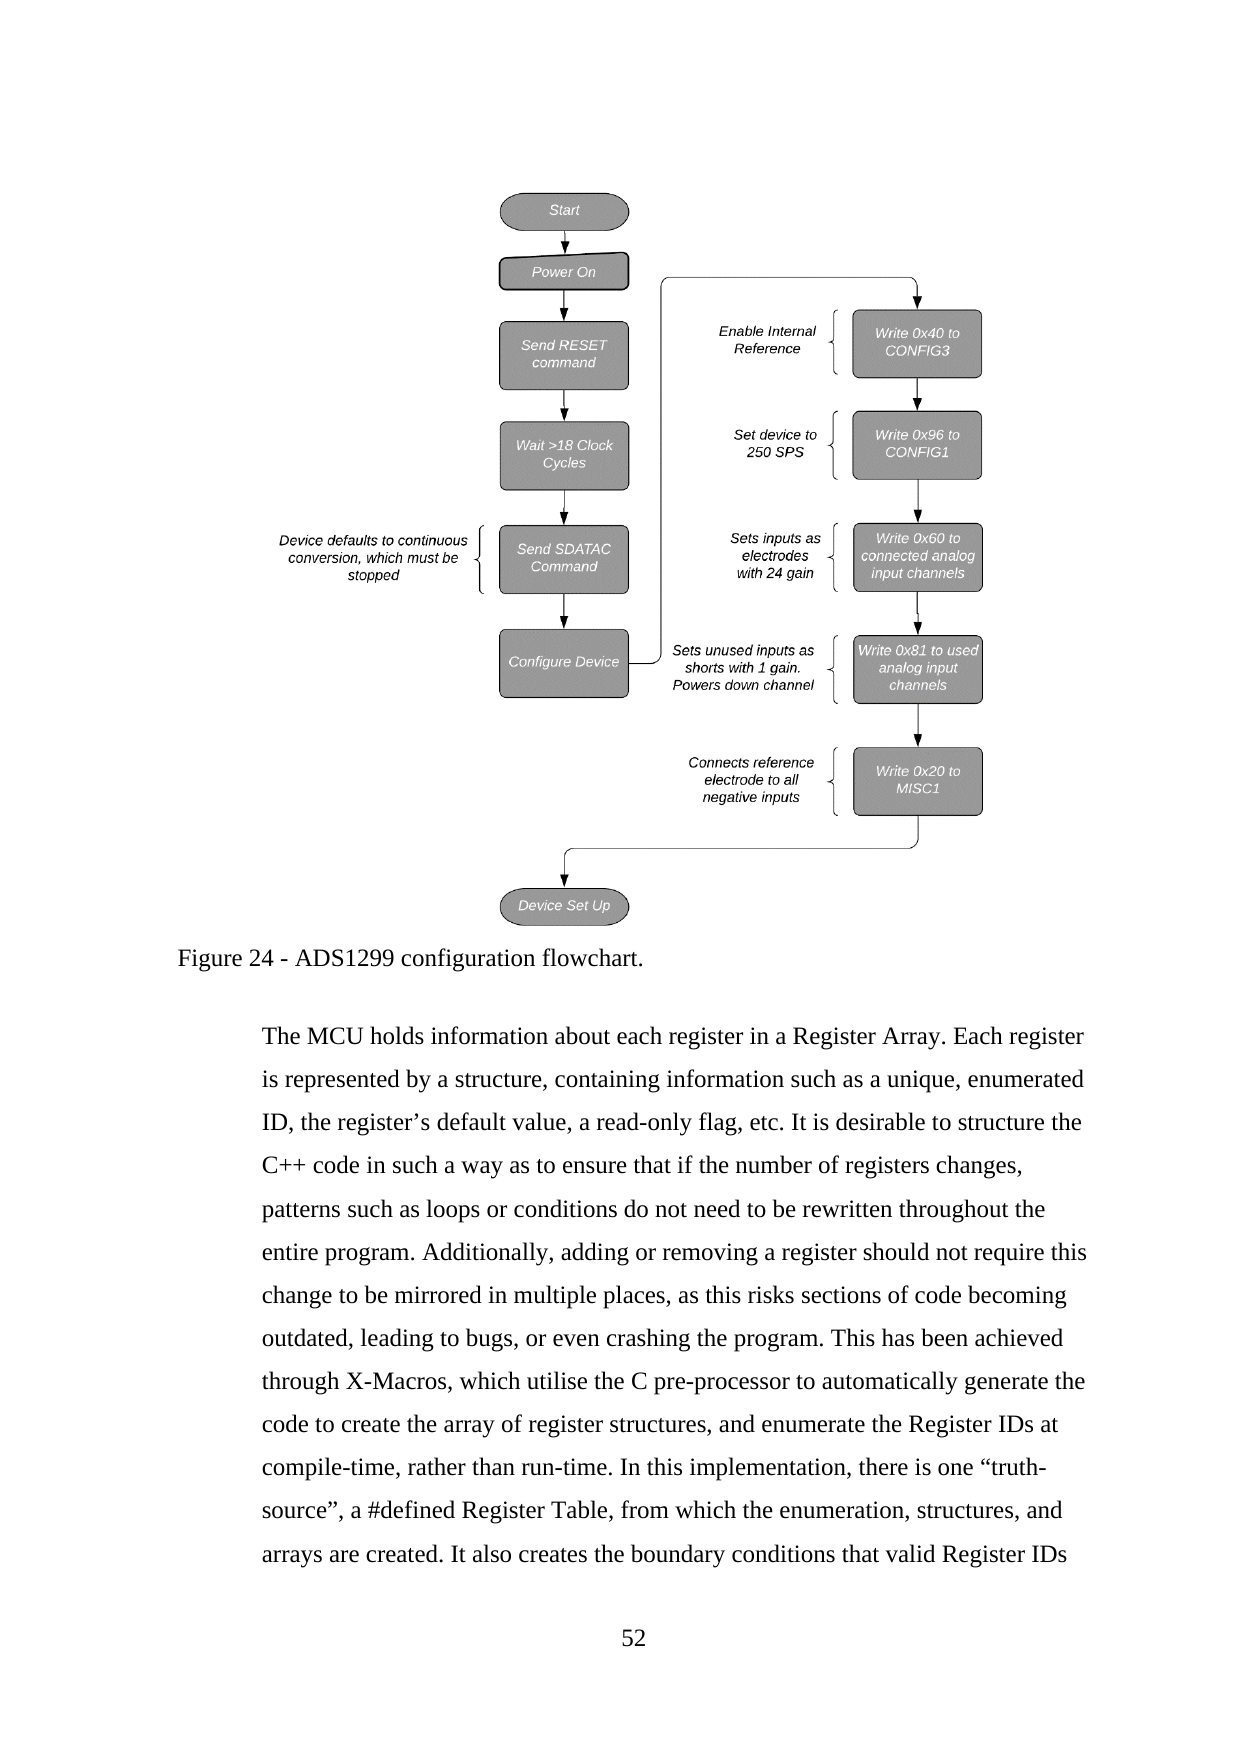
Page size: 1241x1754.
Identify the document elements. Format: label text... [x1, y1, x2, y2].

picture [260, 177, 1007, 943]
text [262, 1021, 1090, 1567]
